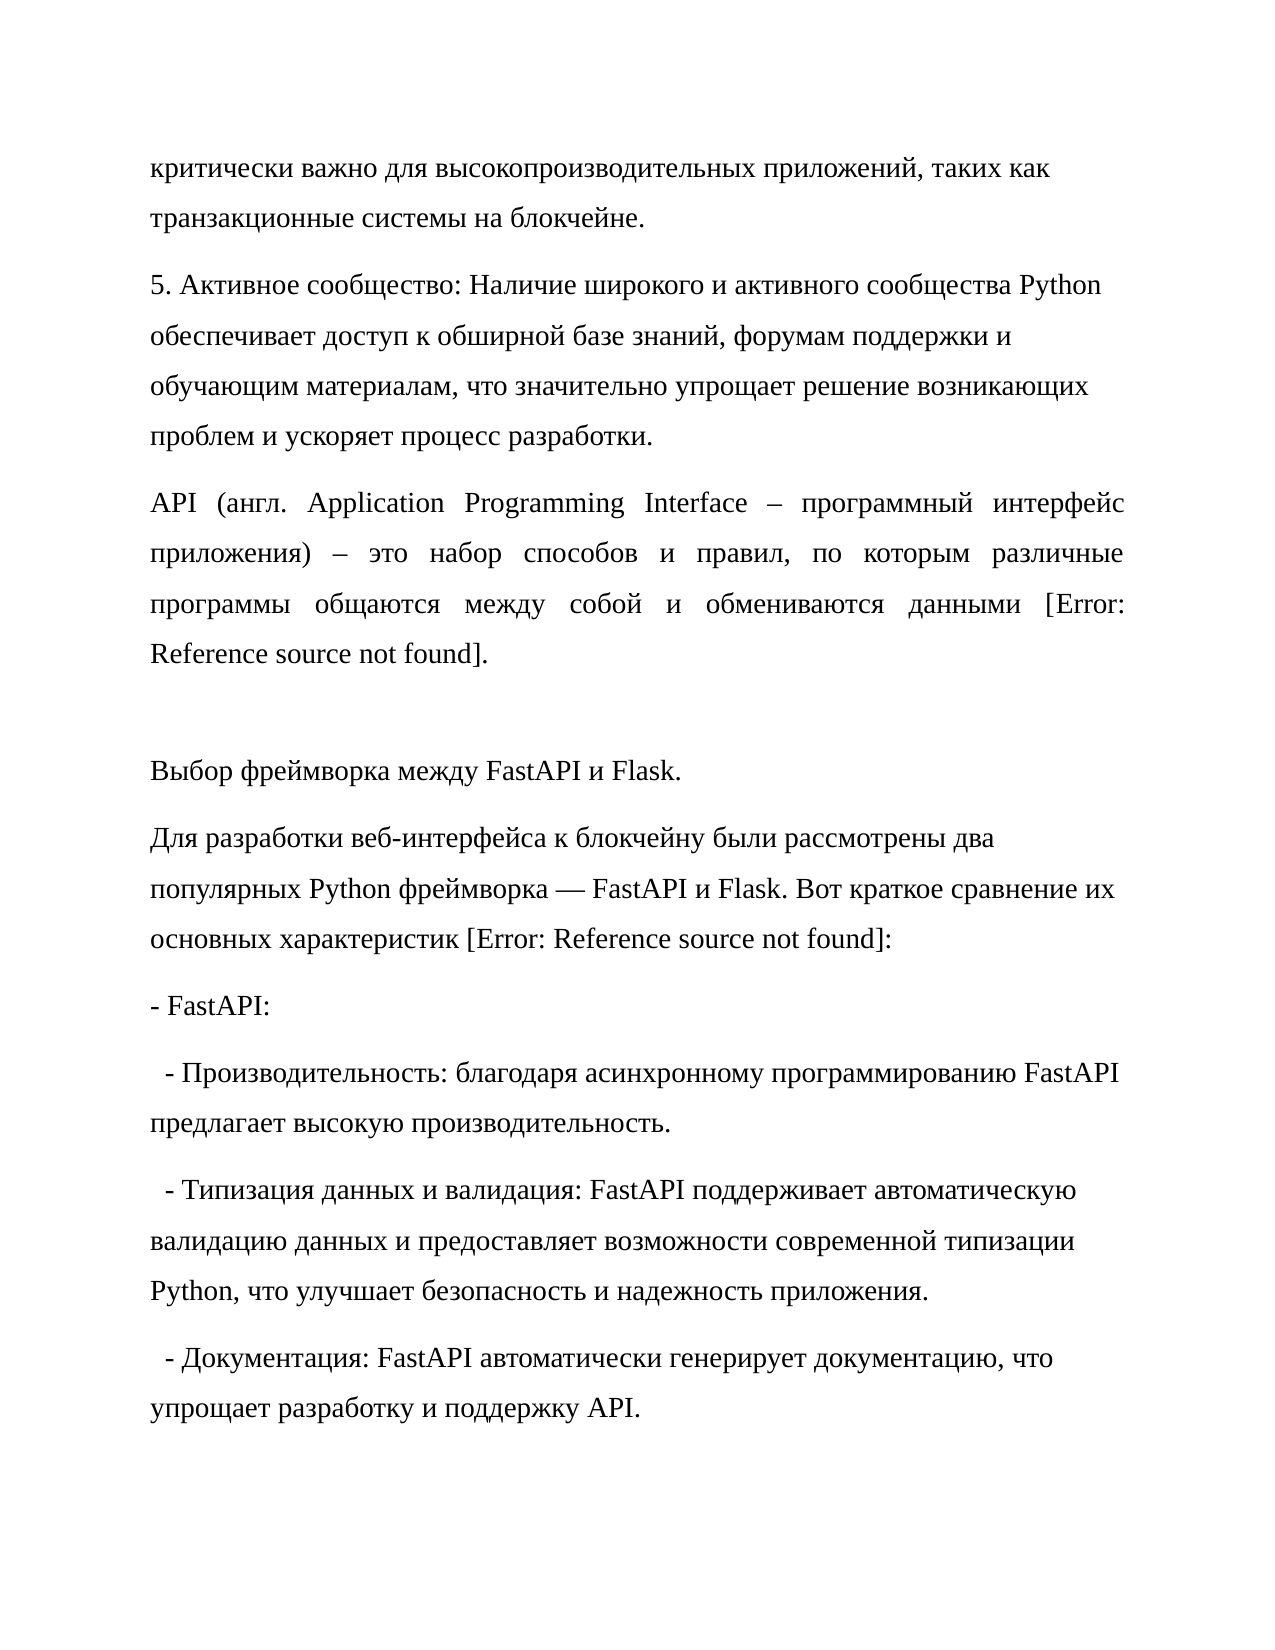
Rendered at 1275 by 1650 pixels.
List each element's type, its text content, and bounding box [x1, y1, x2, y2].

text - Типизация данных и валидация: FastAPI поддерживает автоматическую валидацию данных и предоставляет возможности современной типизации Python, что улучшает безопасность и надежность приложения. [150, 1172, 1125, 1306]
text 5. Активное сообщество: Наличие широкого и активного сообщества Python обеспечивает доступ к обширной базе знаний, форумам поддержки и обучающим материалам, что значительно упрощает решение возникающих проблем и ускоряет процесс разработки. [150, 267, 1125, 452]
text - FastAPI: [150, 988, 1125, 1022]
text - Производительность: благодаря асинхронному программированию FastAPI предлагает высокую производительность. [150, 1055, 1125, 1139]
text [150, 150, 1125, 234]
text Выбор фреймворка между FastAPI и Flask. [150, 753, 1125, 787]
text - Документация: FastAPI автоматически генерирует документацию, что упрощает разработку и поддержку API. [150, 1340, 1125, 1424]
